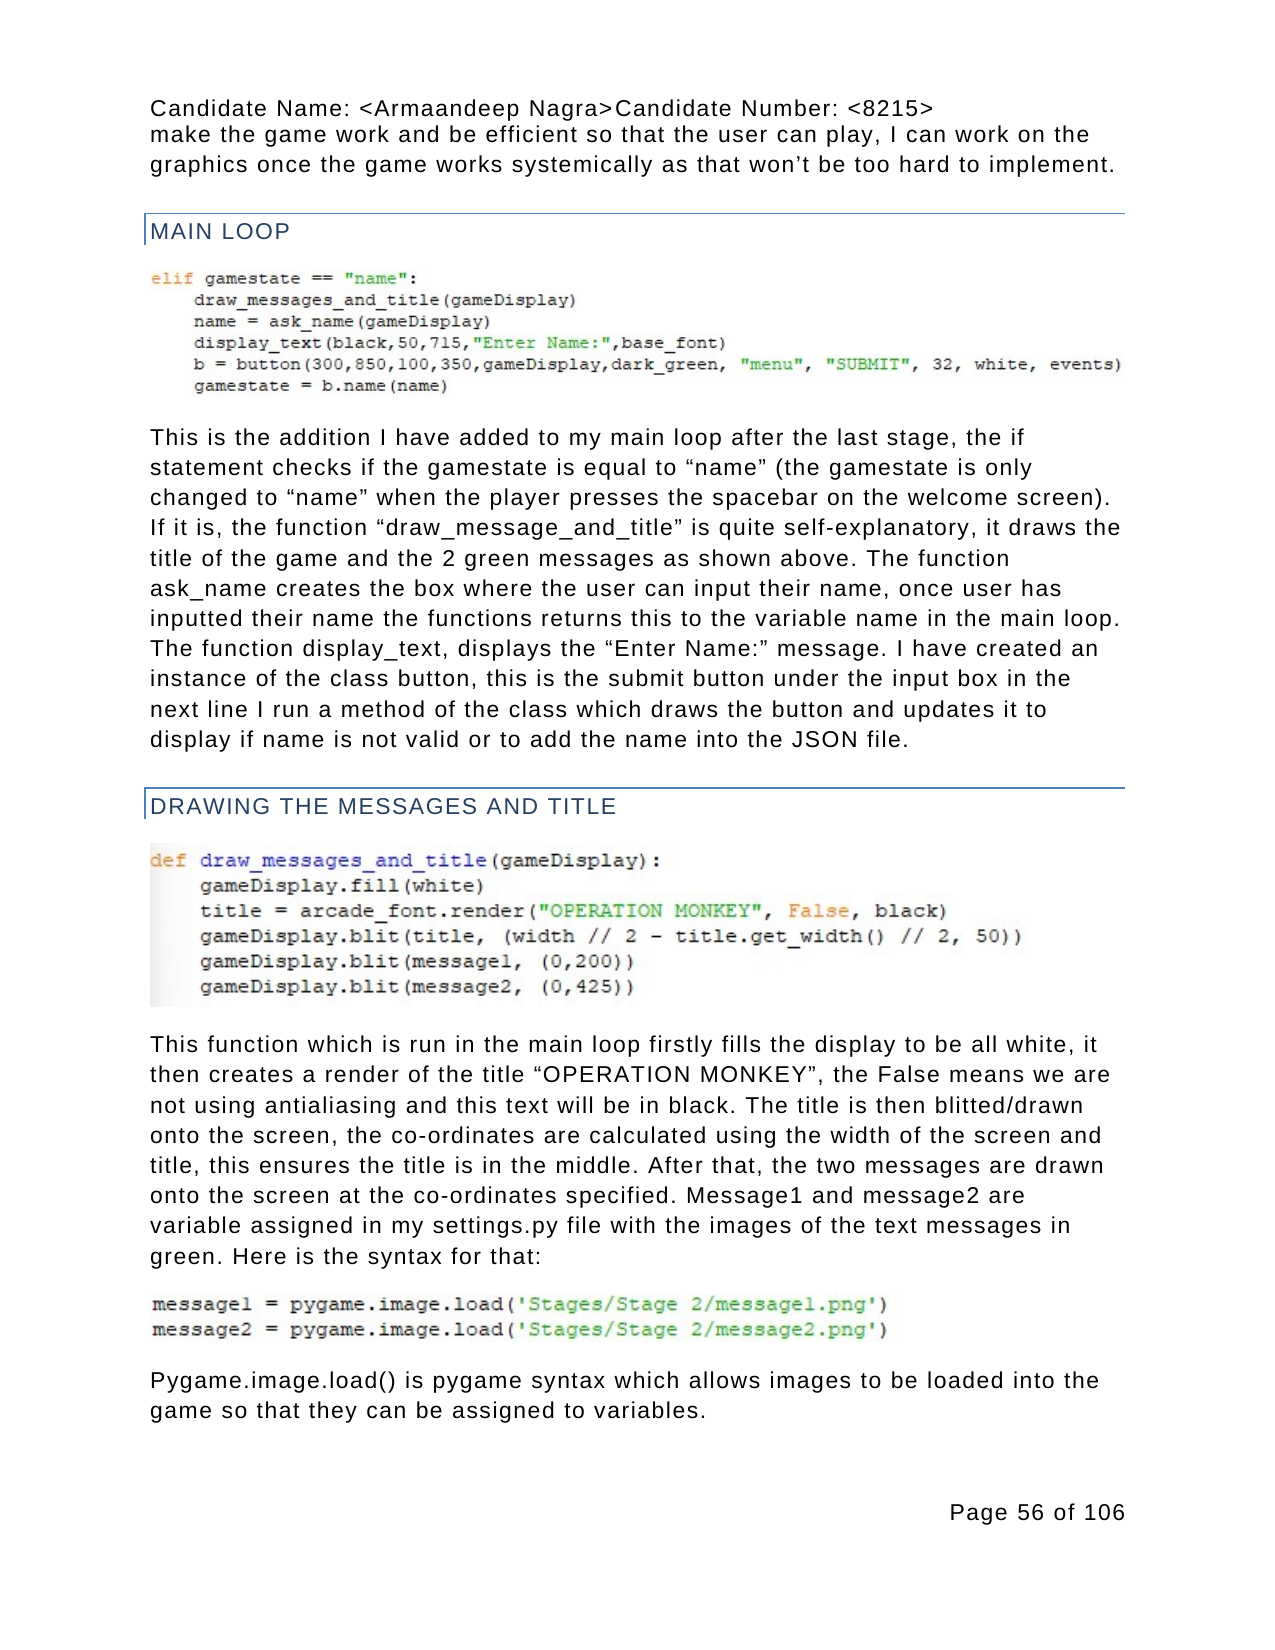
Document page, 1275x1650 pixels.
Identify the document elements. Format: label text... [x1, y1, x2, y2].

picture [150, 269, 1125, 399]
picture [150, 843, 1035, 1007]
subtitle Drawing the Messages and Title [146, 789, 1125, 819]
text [150, 121, 1125, 177]
text This function which is run in the main loop firstly fills the display to be all white, it then creates a render of the title “OPERATION MONKEY”, the False means we are not using antialiasing and this text will be in black. The title is then blitted/drawn onto the screen, the co-ordinates are calculated using the width of the screen and title, this ensures the title is in the middle. After that, the two messages are drawn onto the screen at the co-ordinates specified. Message1 and message2 are variable assigned in my settings.py file with the images of the text messages in green. Here is the syntax for that: [150, 1031, 1125, 1269]
picture [150, 1293, 899, 1342]
text Pygame.image.load() is pygame syntax which allows images to be loaded into the game so that they can be assigned to variables. [150, 1367, 1125, 1423]
subtitle Main Loop [146, 214, 1125, 245]
text This is the addition I have added to my main loop after the last stage, the if statement checks if the gamestate is equal to “name” (the gamestate is only changed to “name” when the player presses the spacebar on the welcome screen). If it is, the function “draw_message_and_title” is quite self-explanatory, it draws the title of the game and the 2 green messages as shown above. The function ask_name creates the box where the user can input their name, once user has inputted their name the functions returns this to the variable name in the main loop. The function display_text, displays the “Enter Name:” message. I have created an instance of the class button, this is the submit button under the input box in the next line I run a method of the class which draws the button and updates it to display if name is not valid or to add the name into the JSON file. [150, 424, 1125, 752]
